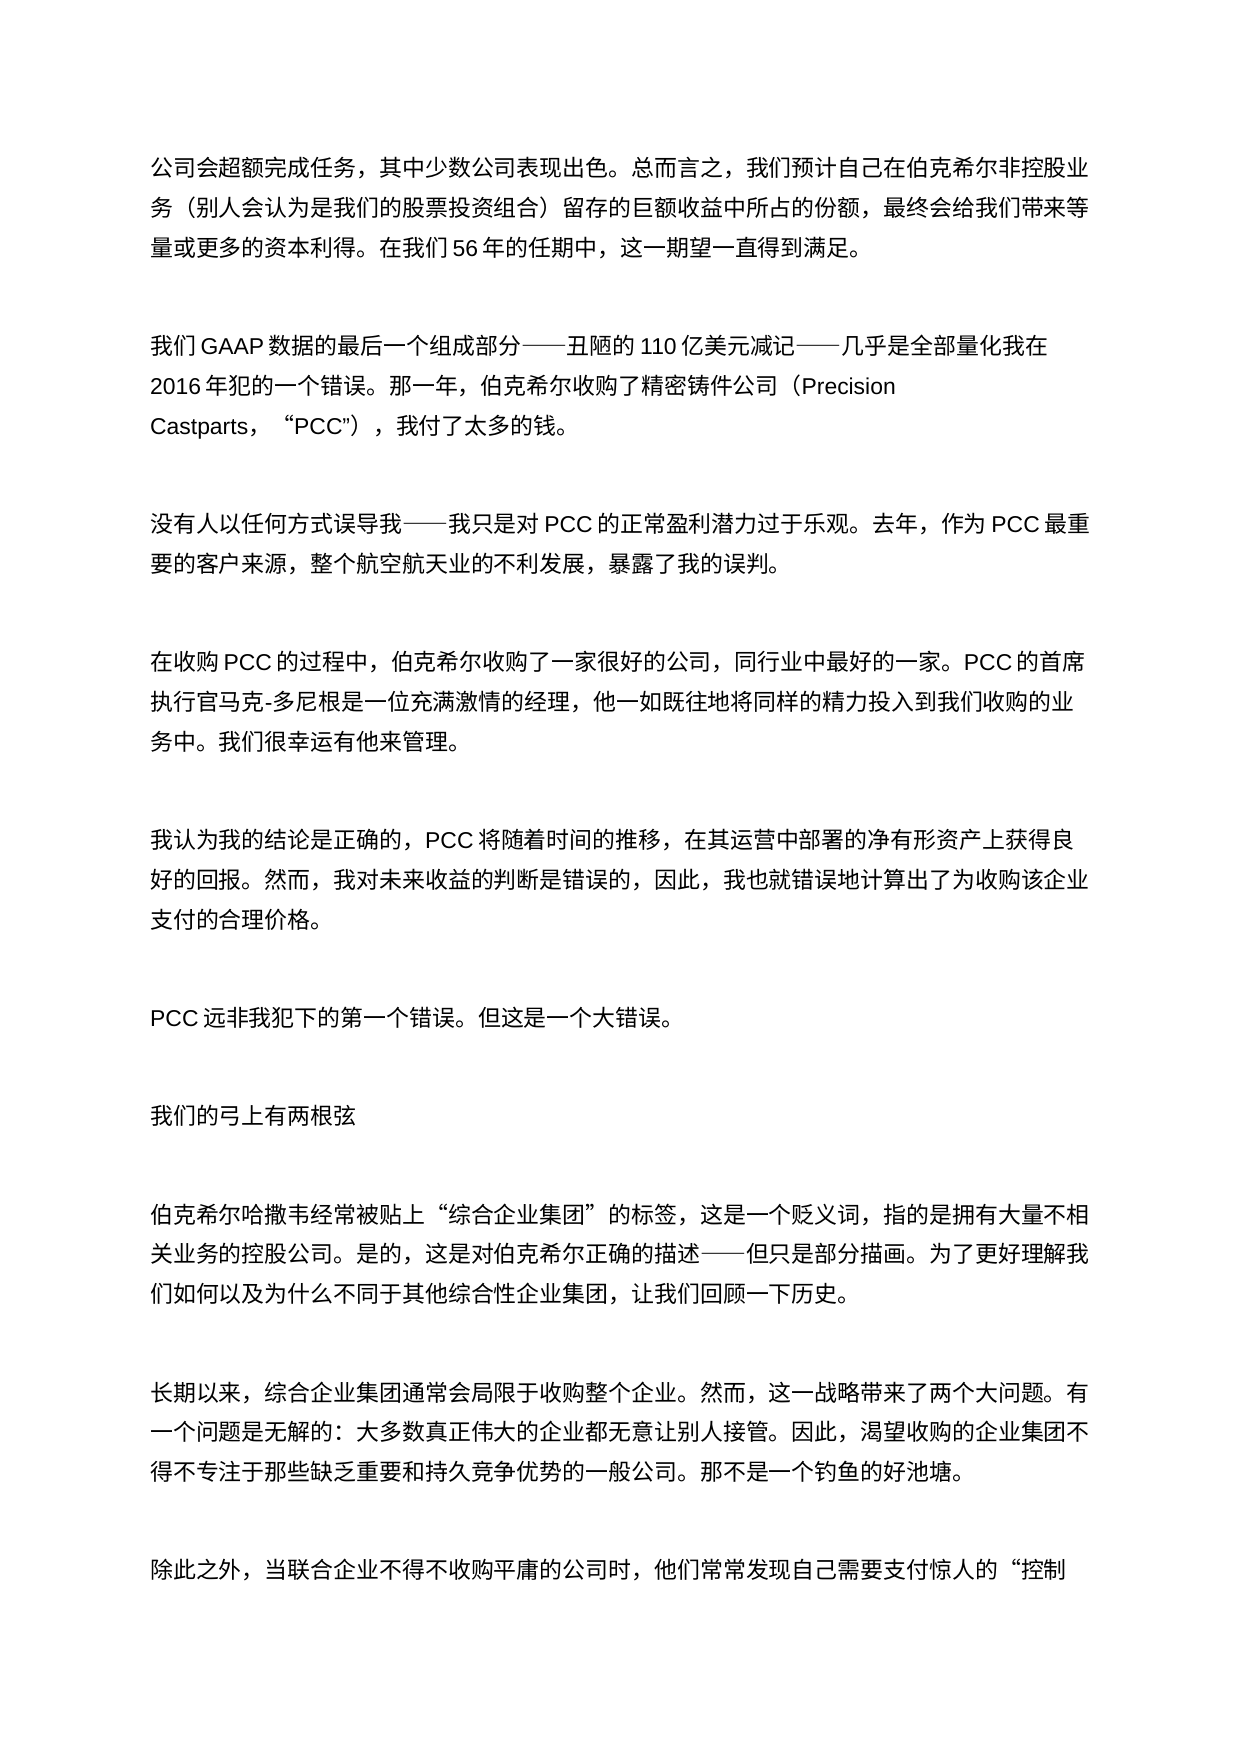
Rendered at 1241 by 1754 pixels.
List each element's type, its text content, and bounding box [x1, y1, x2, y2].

text 在收购PCC的过程中，伯克希尔收购了一家很好的公司，同行业中最好的一家。PCC的首席执行官马克-多尼根是一位充满激情的经理，他一如既往地将同样的精力投入到我们收购的业务中。我们很幸运有他来管理。 [150, 644, 1090, 757]
text 没有人以任何方式误导我——我只是对PCC的正常盈利潜力过于乐观。去年，作为PCC最重要的客户来源，整个航空航天业的不利发展，暴露了我的误判。 [150, 506, 1090, 579]
text PCC远非我犯下的第一个错误。但这是一个大错误。 [150, 1000, 1090, 1033]
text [150, 150, 1090, 263]
text 长期以来，综合企业集团通常会局限于收购整个企业。然而，这一战略带来了两个大问题。有一个问题是无解的：大多数真正伟大的企业都无意让别人接管。因此，渴望收购的企业集团不得不专注于那些缺乏重要和持久竞争优势的一般公司。那不是一个钓鱼的好池塘。 [150, 1374, 1090, 1487]
text 伯克希尔哈撒韦经常被贴上“综合企业集团”的标签，这是一个贬义词，指的是拥有大量不相关业务的控股公司。是的，这是对伯克希尔正确的描述——但只是部分描画。为了更好理解我们如何以及为什么不同于其他综合性企业集团，让我们回顾一下历史。 [150, 1196, 1090, 1309]
text 我们的弓上有两根弦 [150, 1098, 1090, 1131]
text 我们GAAP数据的最后一个组成部分——丑陋的110亿美元减记——几乎是全部量化我在2016年犯的一个错误。那一年，伯克希尔收购了精密铸件公司（Precision Castparts，“PCC”），我付了太多的钱。 [150, 328, 1090, 441]
text 我认为我的结论是正确的，PCC将随着时间的推移，在其运营中部署的净有形资产上获得良好的回报。然而，我对未来收益的判断是错误的，因此，我也就错误地计算出了为收购该企业支付的合理价格。 [150, 822, 1090, 935]
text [150, 1552, 1090, 1586]
